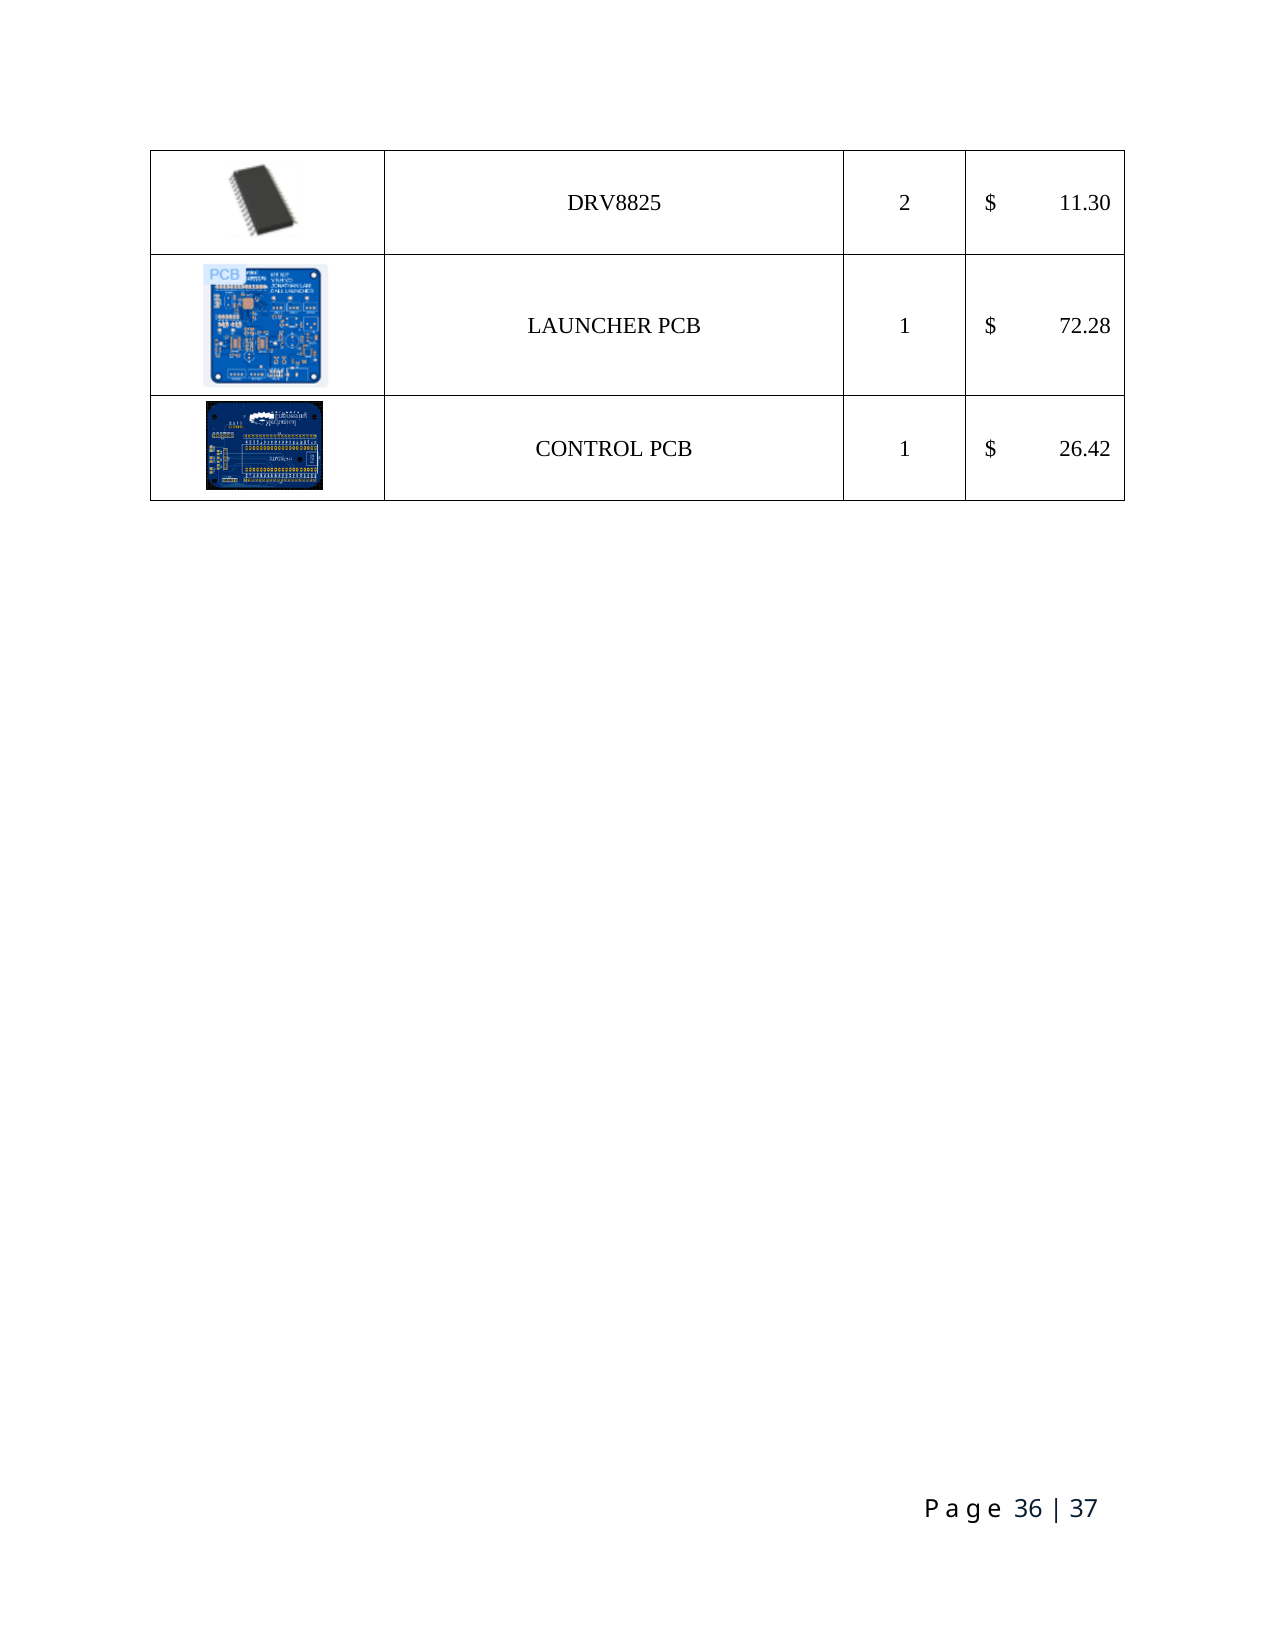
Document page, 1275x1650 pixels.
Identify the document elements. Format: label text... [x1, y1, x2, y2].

table_cell [151, 396, 384, 499]
table_cell [151, 151, 384, 254]
picture [198, 255, 331, 391]
table_cell LAUNCHER PCB [385, 255, 843, 395]
table_cell $ 11.30 [966, 151, 1124, 254]
table_cell $ 72.28 [966, 255, 1124, 395]
picture [226, 163, 303, 237]
table_cell [151, 255, 384, 395]
table_cell $ 26.42 [966, 396, 1124, 499]
table_cell 1 [844, 255, 965, 395]
table_cell 1 [844, 396, 965, 499]
table_cell DRV8825 [385, 151, 843, 254]
table_cell 2 [844, 151, 965, 254]
table_cell CONTROL PCB [385, 396, 843, 499]
picture [206, 401, 323, 490]
